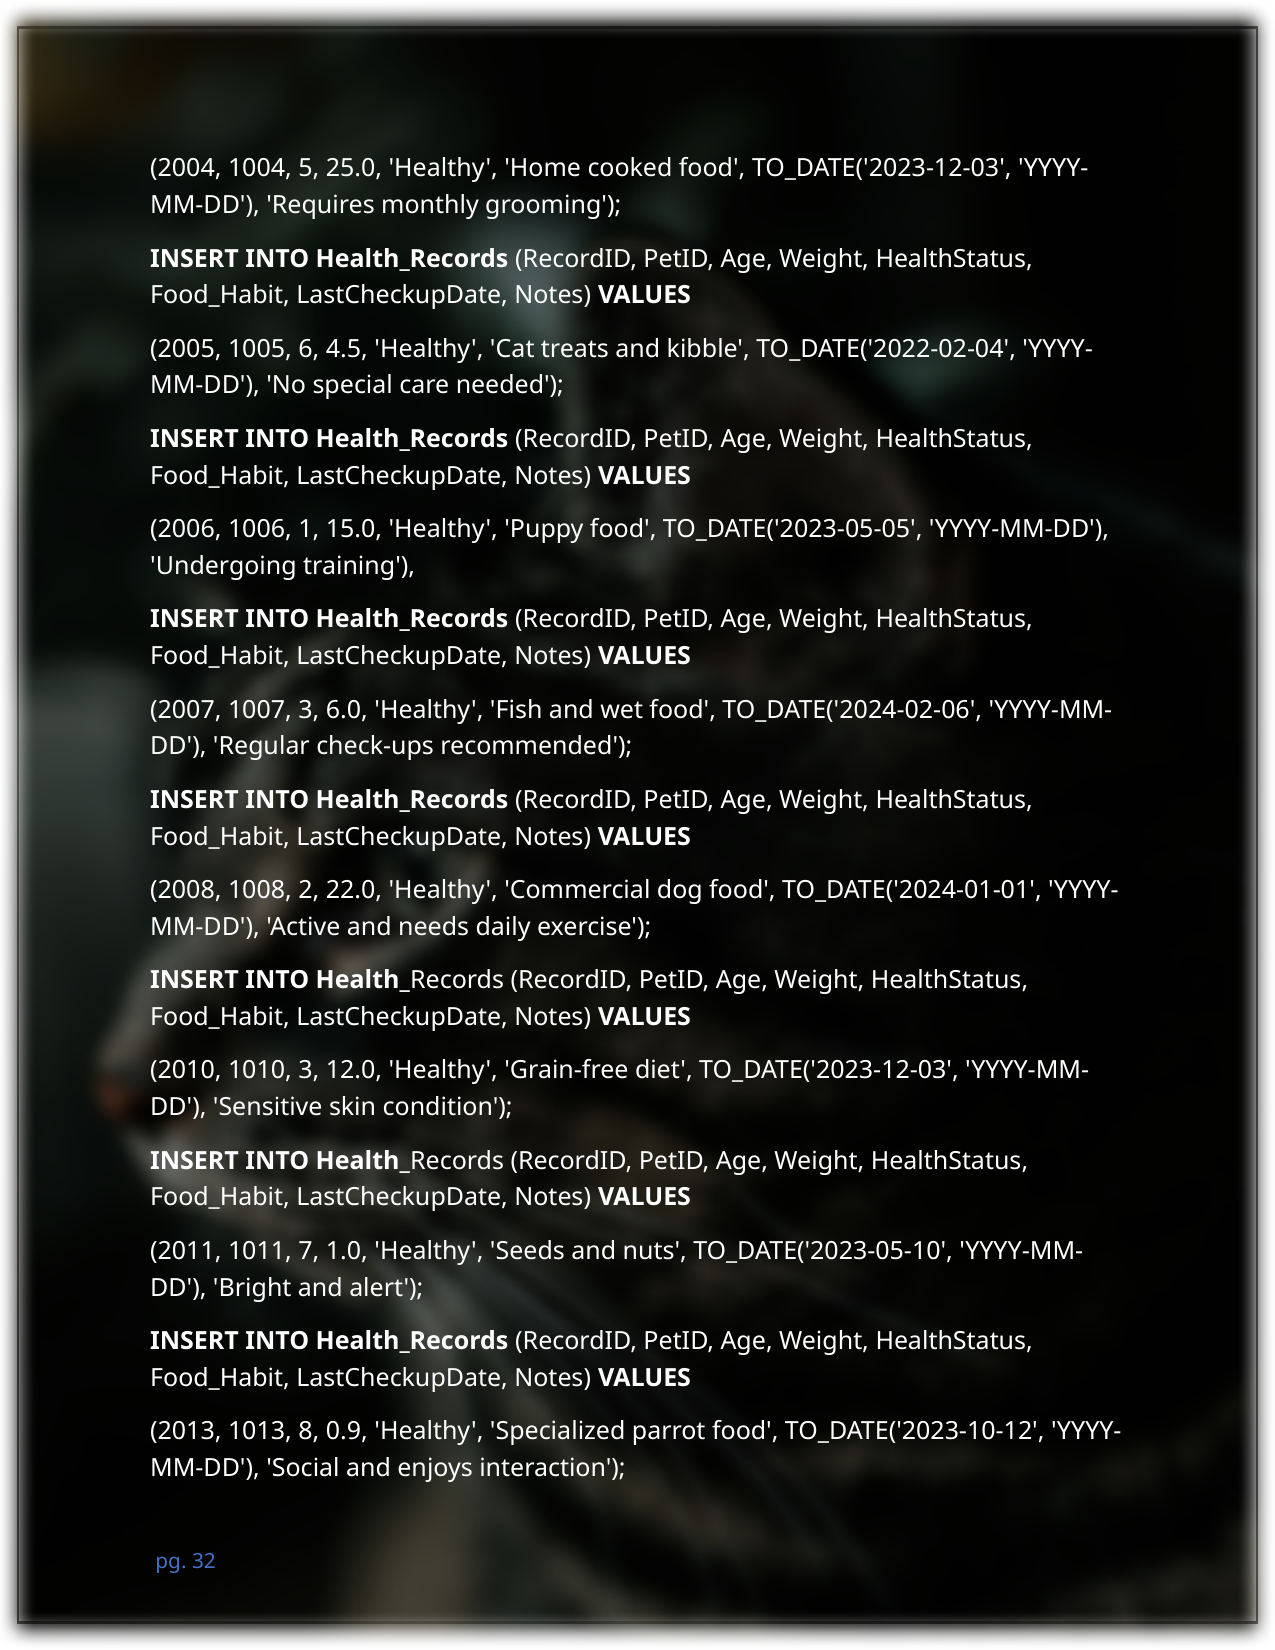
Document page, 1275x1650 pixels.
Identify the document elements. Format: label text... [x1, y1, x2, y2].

text INSERT INTO Health_Records (RecordID, PetID, Age, Weight, HealthStatus, Food_Habit, LastCheckupDate, Notes) VALUES [150, 962, 1125, 1033]
text INSERT INTO Health_Records (RecordID, PetID, Age, Weight, HealthStatus, Food_Habit, LastCheckupDate, Notes) VALUES [150, 421, 1125, 491]
picture [29, 32, 1244, 1618]
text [150, 1323, 1125, 1393]
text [150, 240, 1125, 311]
text INSERT INTO Health_Records (RecordID, PetID, Age, Weight, HealthStatus, Food_Habit, LastCheckupDate, Notes) VALUES [150, 1142, 1125, 1213]
text (2006, 1006, 1, 15.0, 'Healthy', 'Puppy food', TO_DATE('2023-05-05', 'YYYY-MM-DD'), 'Undergoing training'), [150, 511, 1125, 582]
text (2005, 1005, 6, 4.5, 'Healthy', 'Cat treats and kibble', TO_DATE('2022-02-04', 'YYYY-MM-DD'), 'No special care needed'); [150, 330, 1125, 401]
text INSERT INTO Health_Records (RecordID, PetID, Age, Weight, HealthStatus, Food_Habit, LastCheckupDate, Notes) VALUES [150, 781, 1125, 852]
text (2004, 1004, 5, 25.0, 'Healthy', 'Home cooked food', TO_DATE('2023-12-03', 'YYYY-MM-DD'), 'Requires monthly grooming'); [150, 150, 1125, 221]
text (2013, 1013, 8, 0.9, 'Healthy', 'Specialized parrot food', TO_DATE('2023-10-12', 'YYYY-MM-DD'), 'Social and enjoys interaction'); [150, 1413, 1125, 1484]
text (2007, 1007, 3, 6.0, 'Healthy', 'Fish and wet food', TO_DATE('2024-02-06', 'YYYY-MM-DD'), 'Regular check-ups recommended'); [150, 691, 1125, 762]
text (2011, 1011, 7, 1.0, 'Healthy', 'Seeds and nuts', TO_DATE('2023-05-10', 'YYYY-MM-DD'), 'Bright and alert'); [150, 1232, 1125, 1303]
text (2010, 1010, 3, 12.0, 'Healthy', 'Grain-free diet', TO_DATE('2023-12-03', 'YYYY-MM-DD'), 'Sensitive skin condition'); [150, 1052, 1125, 1123]
text INSERT INTO Health_Records (RecordID, PetID, Age, Weight, HealthStatus, Food_Habit, LastCheckupDate, Notes) VALUES [150, 601, 1125, 672]
text (2008, 1008, 2, 22.0, 'Healthy', 'Commercial dog food', TO_DATE('2024-01-01', 'YYYY-MM-DD'), 'Active and needs daily exercise'); [150, 872, 1125, 942]
